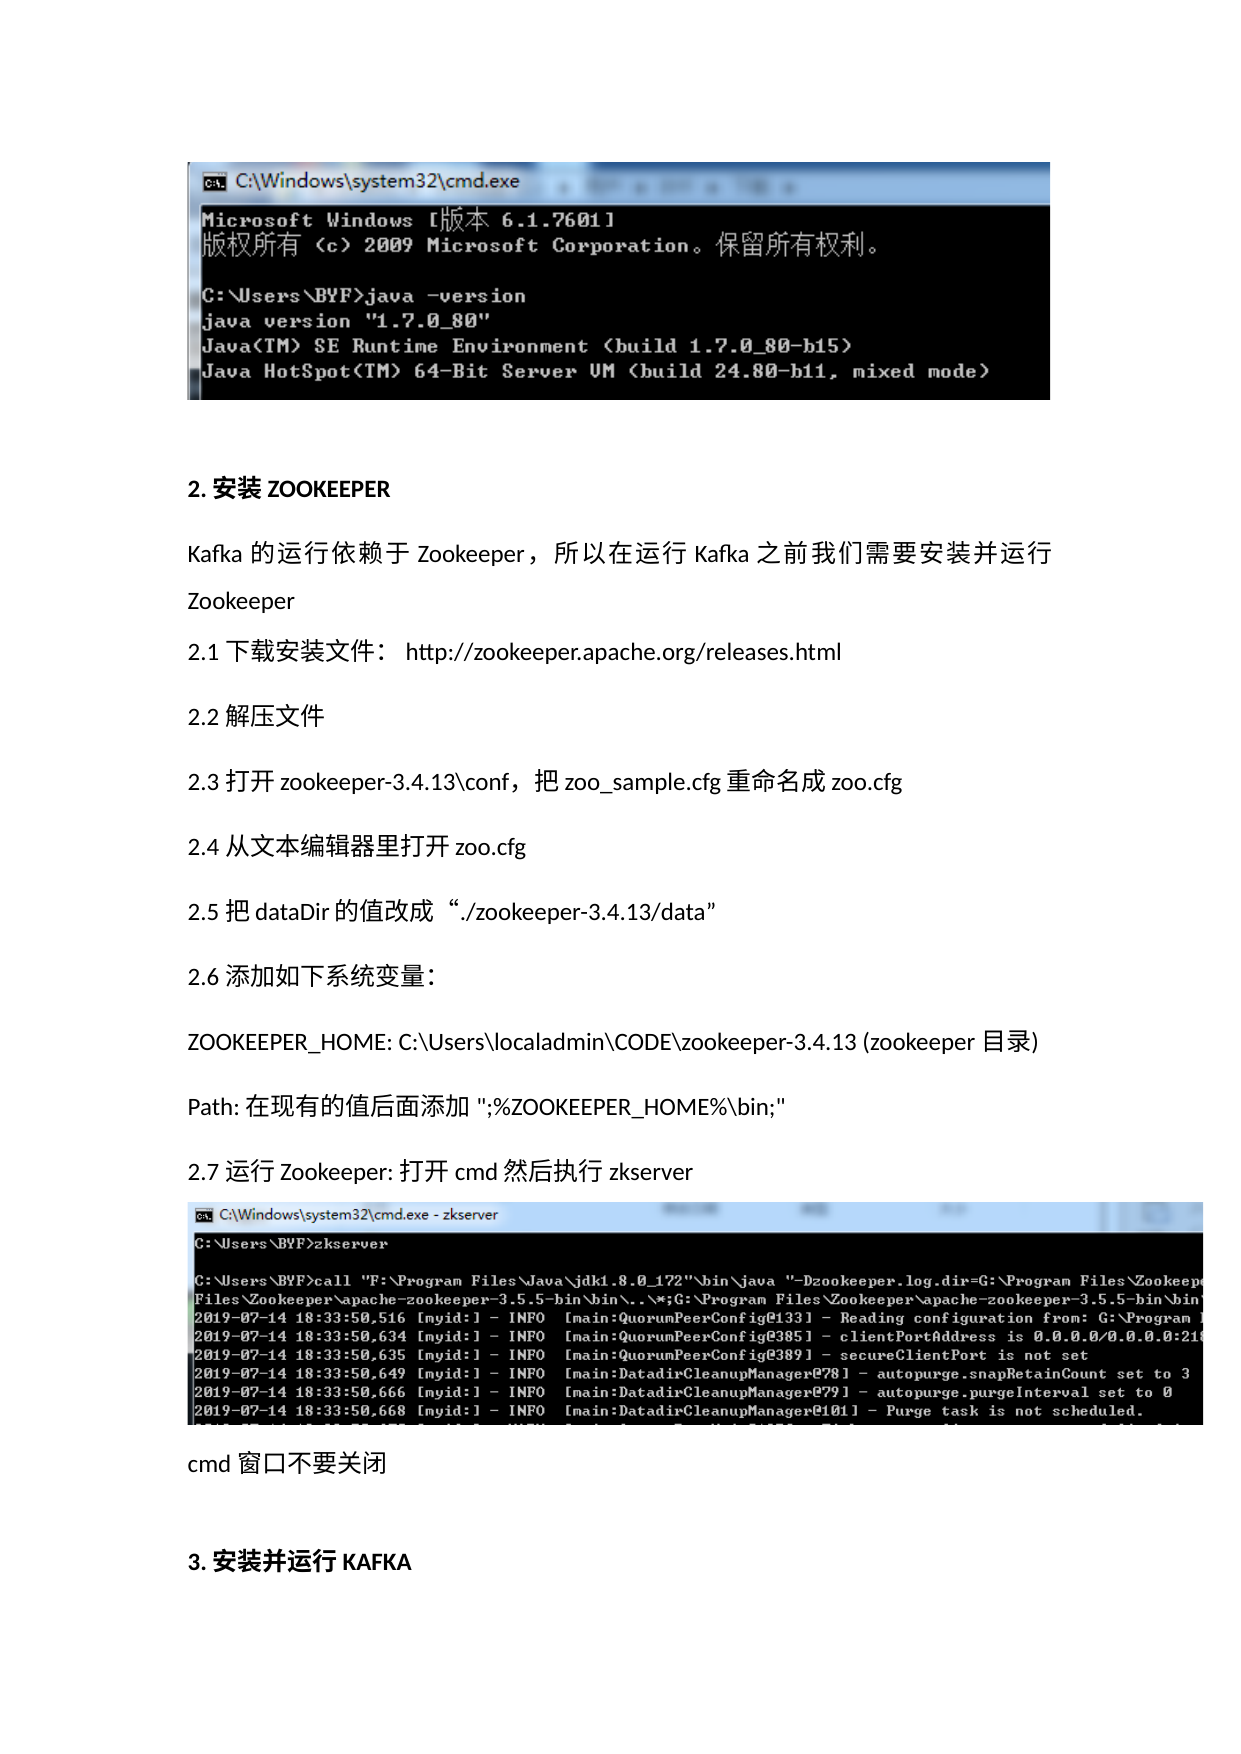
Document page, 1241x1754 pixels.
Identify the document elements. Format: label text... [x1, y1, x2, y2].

list 2.3 打开zookeeper-3.4.13\conf，把zoo_sample.cfg重命名成zoo.cfg [187, 747, 1053, 812]
list cmd 窗口不要关闭 [187, 1429, 1053, 1494]
list 2.4 从文本编辑器里打开zoo.cfg [187, 812, 1053, 877]
list 2.5 把dataDir的值改成“./zookeeper-3.4.13/data” [187, 877, 1053, 942]
list 3. 安装并运行KAFKA [187, 1527, 1053, 1592]
list 2.7 运行Zookeeper: 打开cmd然后执行 zkserver [187, 1137, 1053, 1202]
list Kafka的运行依赖于Zookeeper，所以在运行Kafka之前我们需要安装并运行Zookeeper [187, 519, 1053, 617]
list 2.1 下载安装文件： http://zookeeper.apache.org/releases.html [187, 617, 1053, 682]
picture [187, 1202, 1204, 1425]
list ZOOKEEPER_HOME: C:\Users\localadmin\CODE\zookeeper-3.4.13 (zookeeper目录) [187, 1007, 1053, 1072]
list Path: 在现有的值后面添加 ";%ZOOKEEPER_HOME%\bin;" [187, 1072, 1053, 1137]
picture [187, 162, 1050, 400]
list 2. 安装ZOOKEEPER [187, 454, 1053, 519]
list 2.6 添加如下系统变量： [187, 942, 1053, 1007]
list 2.2 解压文件 [187, 682, 1053, 747]
